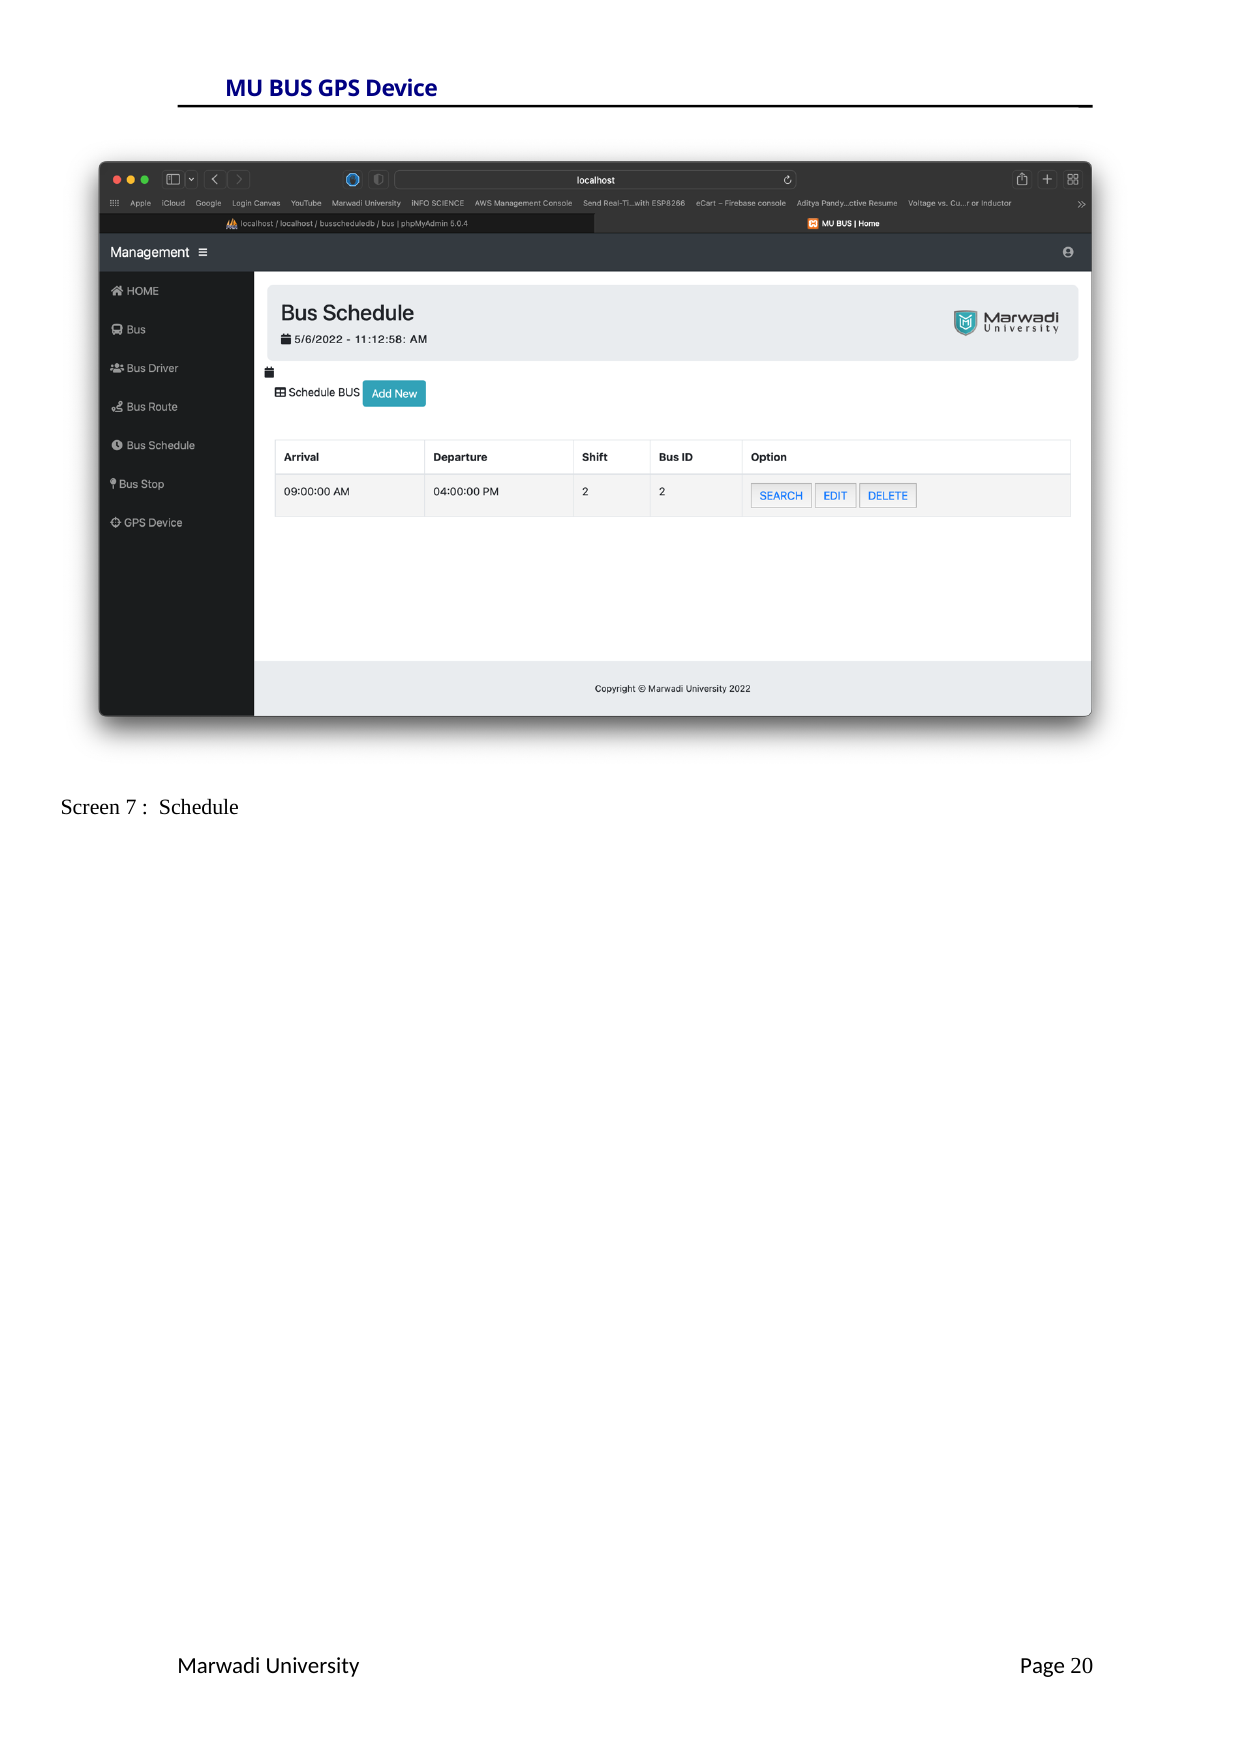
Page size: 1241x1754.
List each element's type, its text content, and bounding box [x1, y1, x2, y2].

picture [60, 135, 1130, 767]
text Screen 7 : Schedule [60, 794, 1240, 819]
